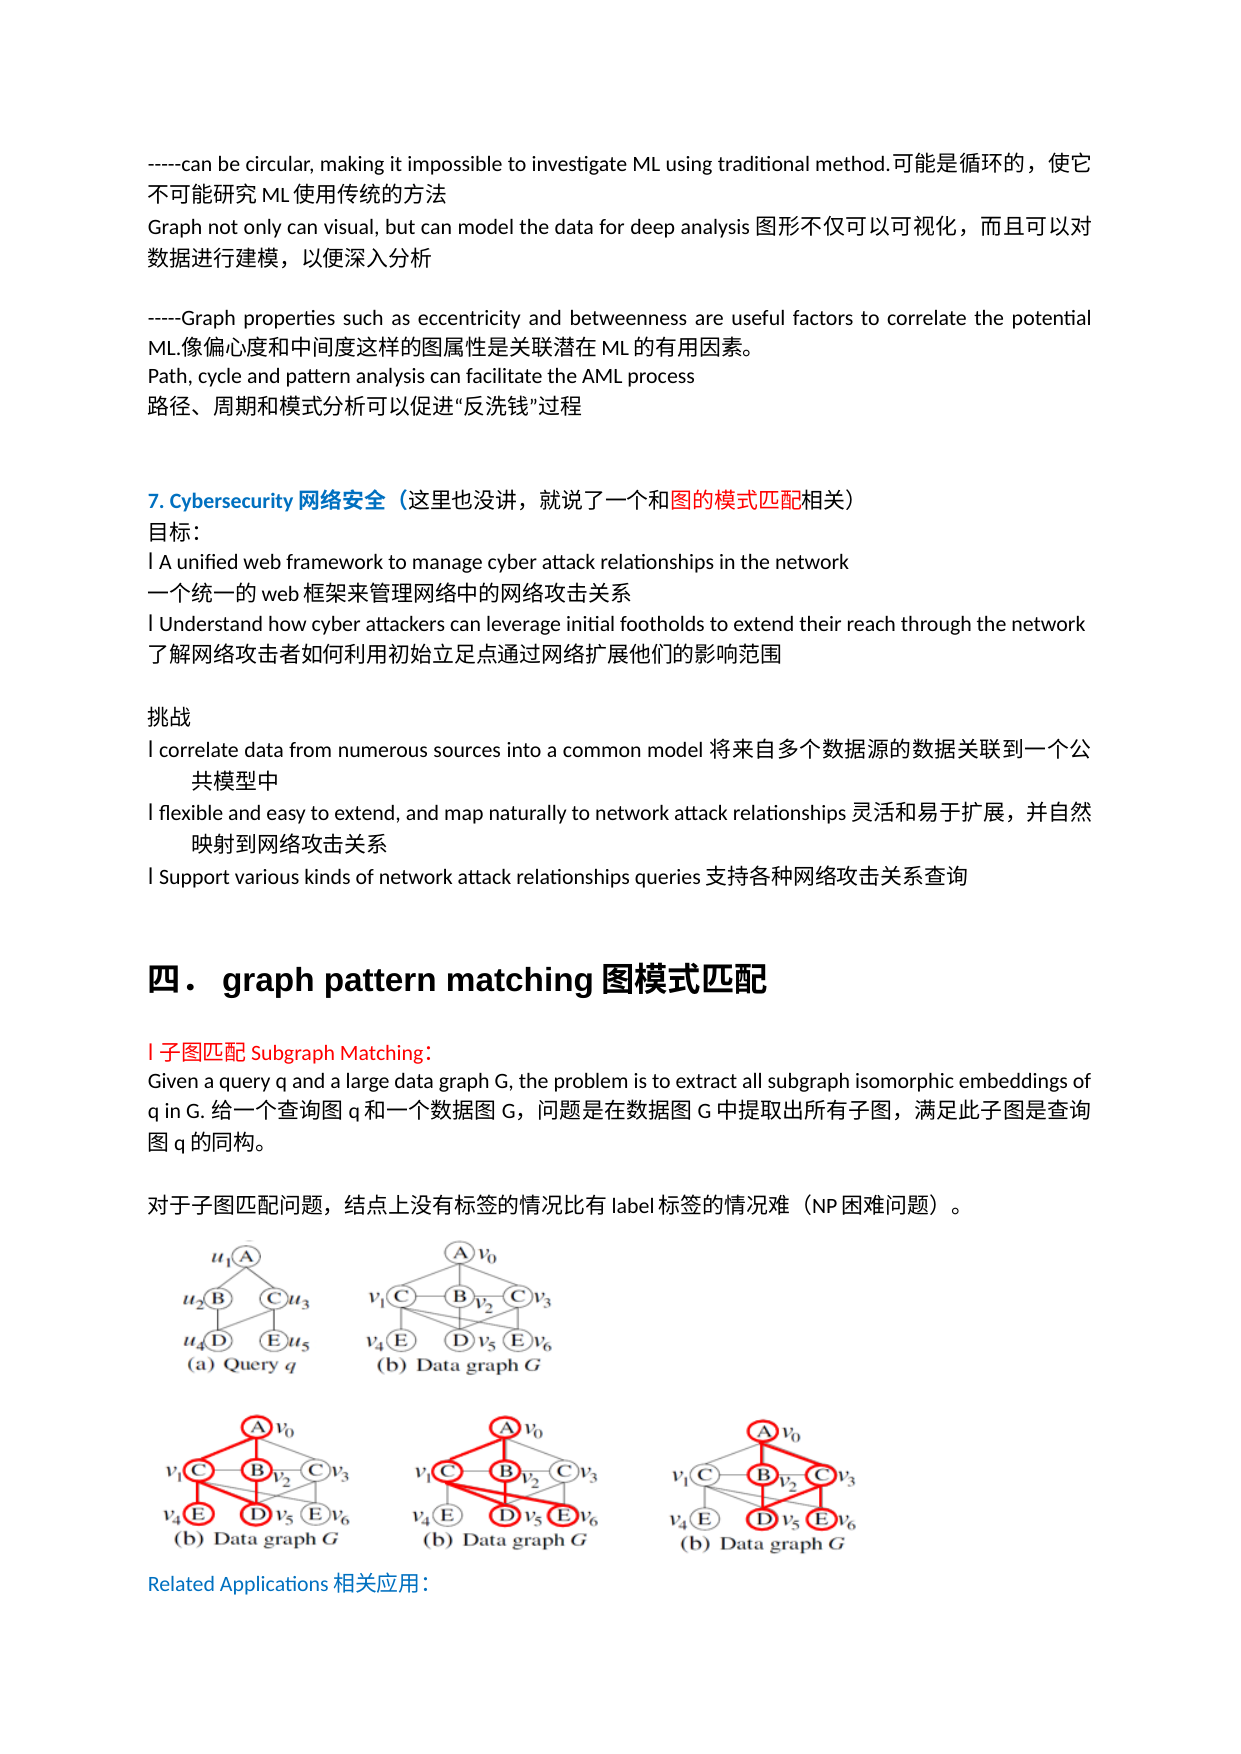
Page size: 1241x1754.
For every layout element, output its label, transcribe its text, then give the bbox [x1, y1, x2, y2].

text l Understand how cyber attackers can leverage initial footholds to extend their reach through the network [148, 608, 1093, 637]
text l correlate data from numerous sources into a common model将来自多个数据源的数据关联到一个公共模型中 [148, 732, 1093, 795]
text l 子图匹配Subgraph Matching： [148, 1035, 1093, 1067]
text 一个统一的web框架来管理网络中的网络攻击关系 [148, 576, 1093, 608]
text 对于子图匹配问题，结点上没有标签的情况比有label标签的情况难（NP困难问题）。 [148, 1188, 1093, 1220]
text Graph not only can visual, but can model the data for deep analysis图形不仅可以可视化，而且可以对数据进行建模，以便深入分析 [148, 209, 1093, 272]
text l Support various kinds of network attack relationships queries支持各种网络攻击关系查询 [148, 859, 1093, 891]
text -----can be circular, making it impossible to investigate ML using traditional method.可能是循环的，使它不可能研究ML使用传统的方法 [148, 146, 1093, 209]
text Path, cycle and pattern analysis can facilitate the AML process [148, 362, 1093, 389]
text l flexible and easy to extend, and map naturally to network attack relationships灵活和易于扩展，并自然映射到网络攻击关系 [148, 795, 1093, 859]
subtitle 四． graph pattern matching图模式匹配 [148, 953, 1093, 1001]
text 挑战 [148, 700, 1093, 732]
text Related Applications相关应用： [148, 1566, 1093, 1598]
text l A unified web framework to manage cyber attack relationships in the network [148, 546, 1093, 576]
text 7. Cybersecurity 网络安全（这里也没讲，就说了一个和图的模式匹配相关） [148, 483, 1093, 514]
text 路径、周期和模式分析可以促进“反洗钱”过程 [148, 389, 1093, 420]
picture [147, 1219, 890, 1566]
text 了解网络攻击者如何利用初始立足点通过网络扩展他们的影响范围 [148, 637, 1093, 669]
text -----Graph properties such as eccentricity and betweenness are useful factors to correlate the potential ML.像偏心度和中间度这样的图属性是关联潜在ML的有用因素。 [148, 304, 1093, 362]
text Given a query q and a large data graph G, the problem is to extract all subgraph isomorphic embeddings of q in G. 给一个查询图q和一个数据图G，问题是在数据图G中提取出所有子图，满足此子图是查询图q的同构。 [148, 1067, 1093, 1157]
text 目标： [148, 514, 1093, 546]
